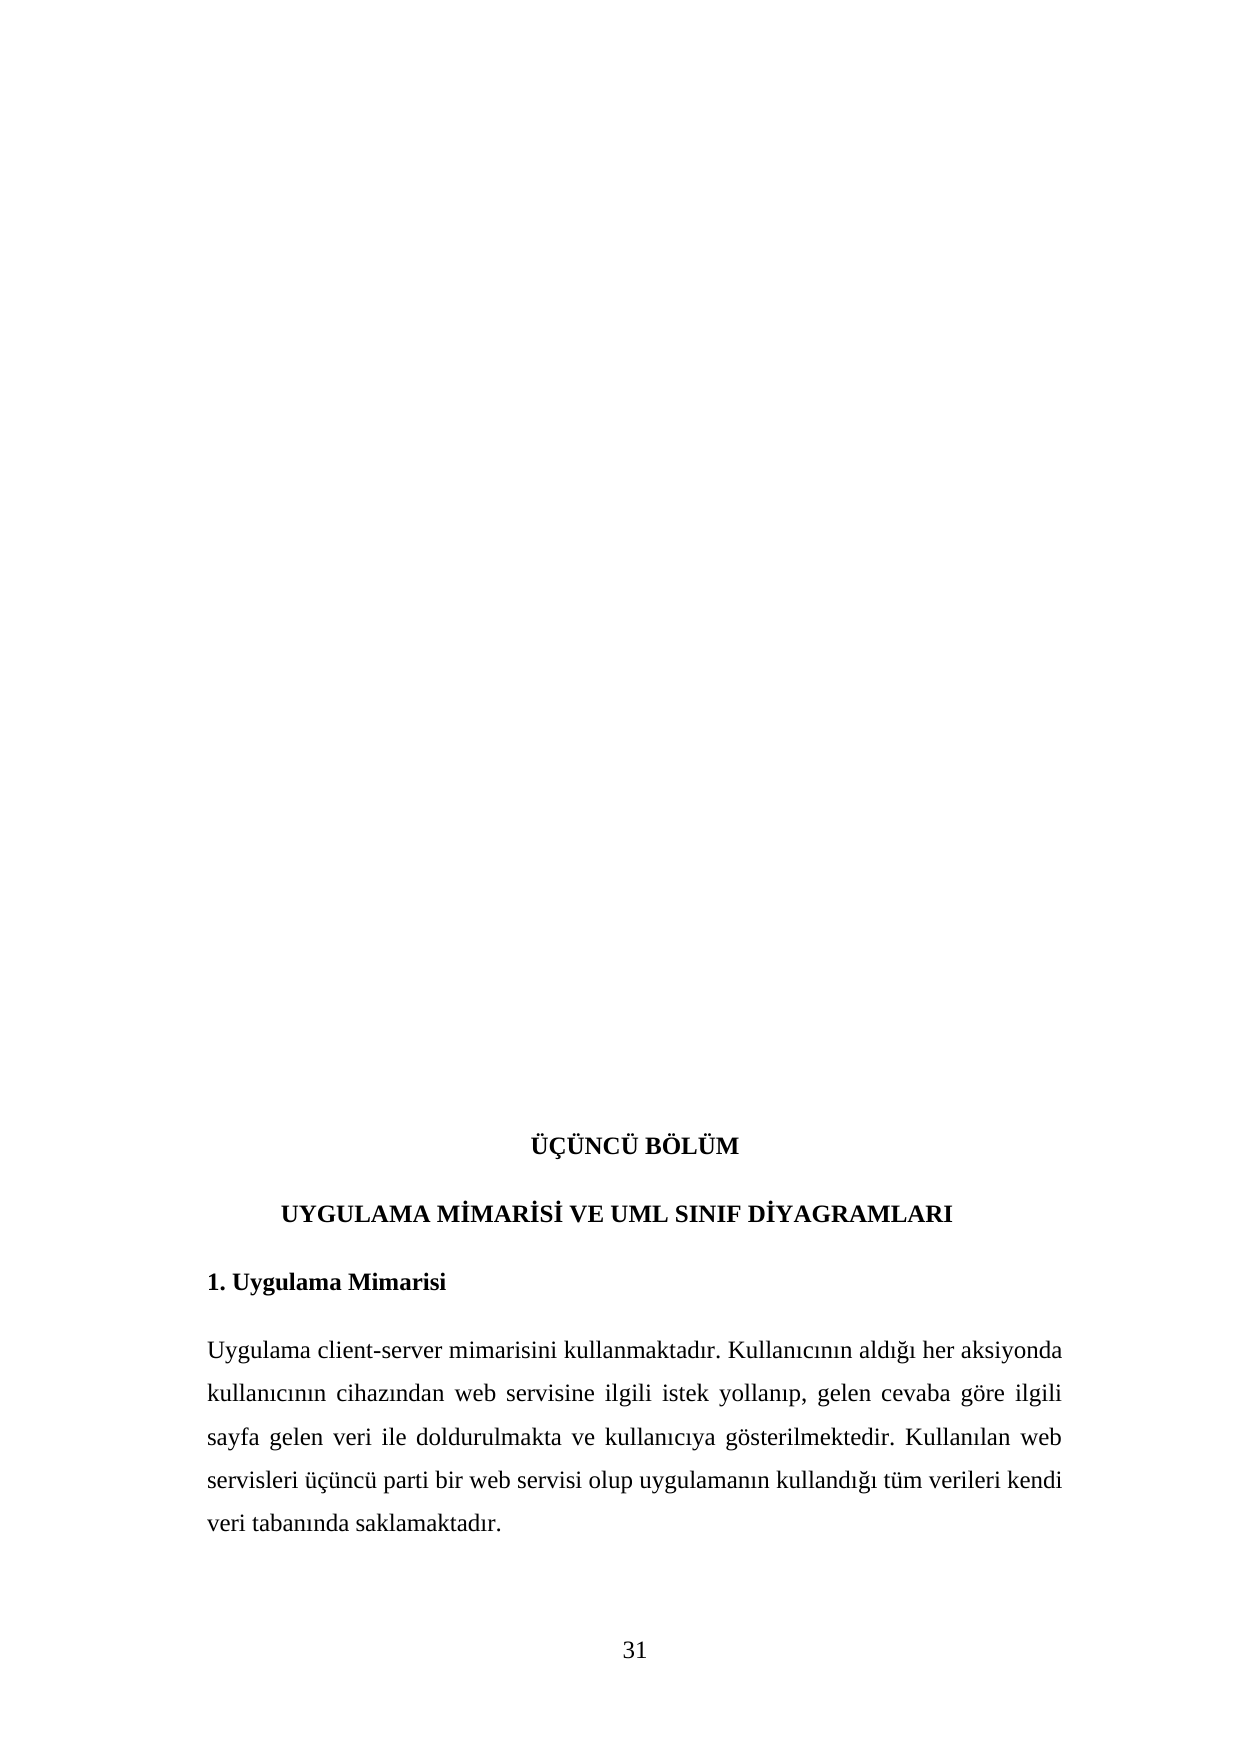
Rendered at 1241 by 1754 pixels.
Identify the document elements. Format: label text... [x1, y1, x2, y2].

text 1. Uygulama Mimarisi [207, 1267, 1063, 1296]
text Uygulama client-server mimarisini kullanmaktadır. Kullanıcının aldığı her aksiyonda kullanıcının cihazından web servisine ilgili istek yollanıp, gelen cevaba göre ilgili sayfa gelen veri ile doldurulmakta ve kullanıcıya gösterilmektedir. Kullanılan web servisleri üçüncü parti bir web servisi olup uygulamanın kullandığı tüm verileri kendi veri tabanında saklamaktadır. [207, 1335, 1063, 1537]
text ÜÇÜNCÜ BÖLÜM [207, 1131, 1063, 1160]
text UYGULAMA MİMARİSİ VE UML SINIF DİYAGRAMLARI [207, 1199, 1063, 1228]
